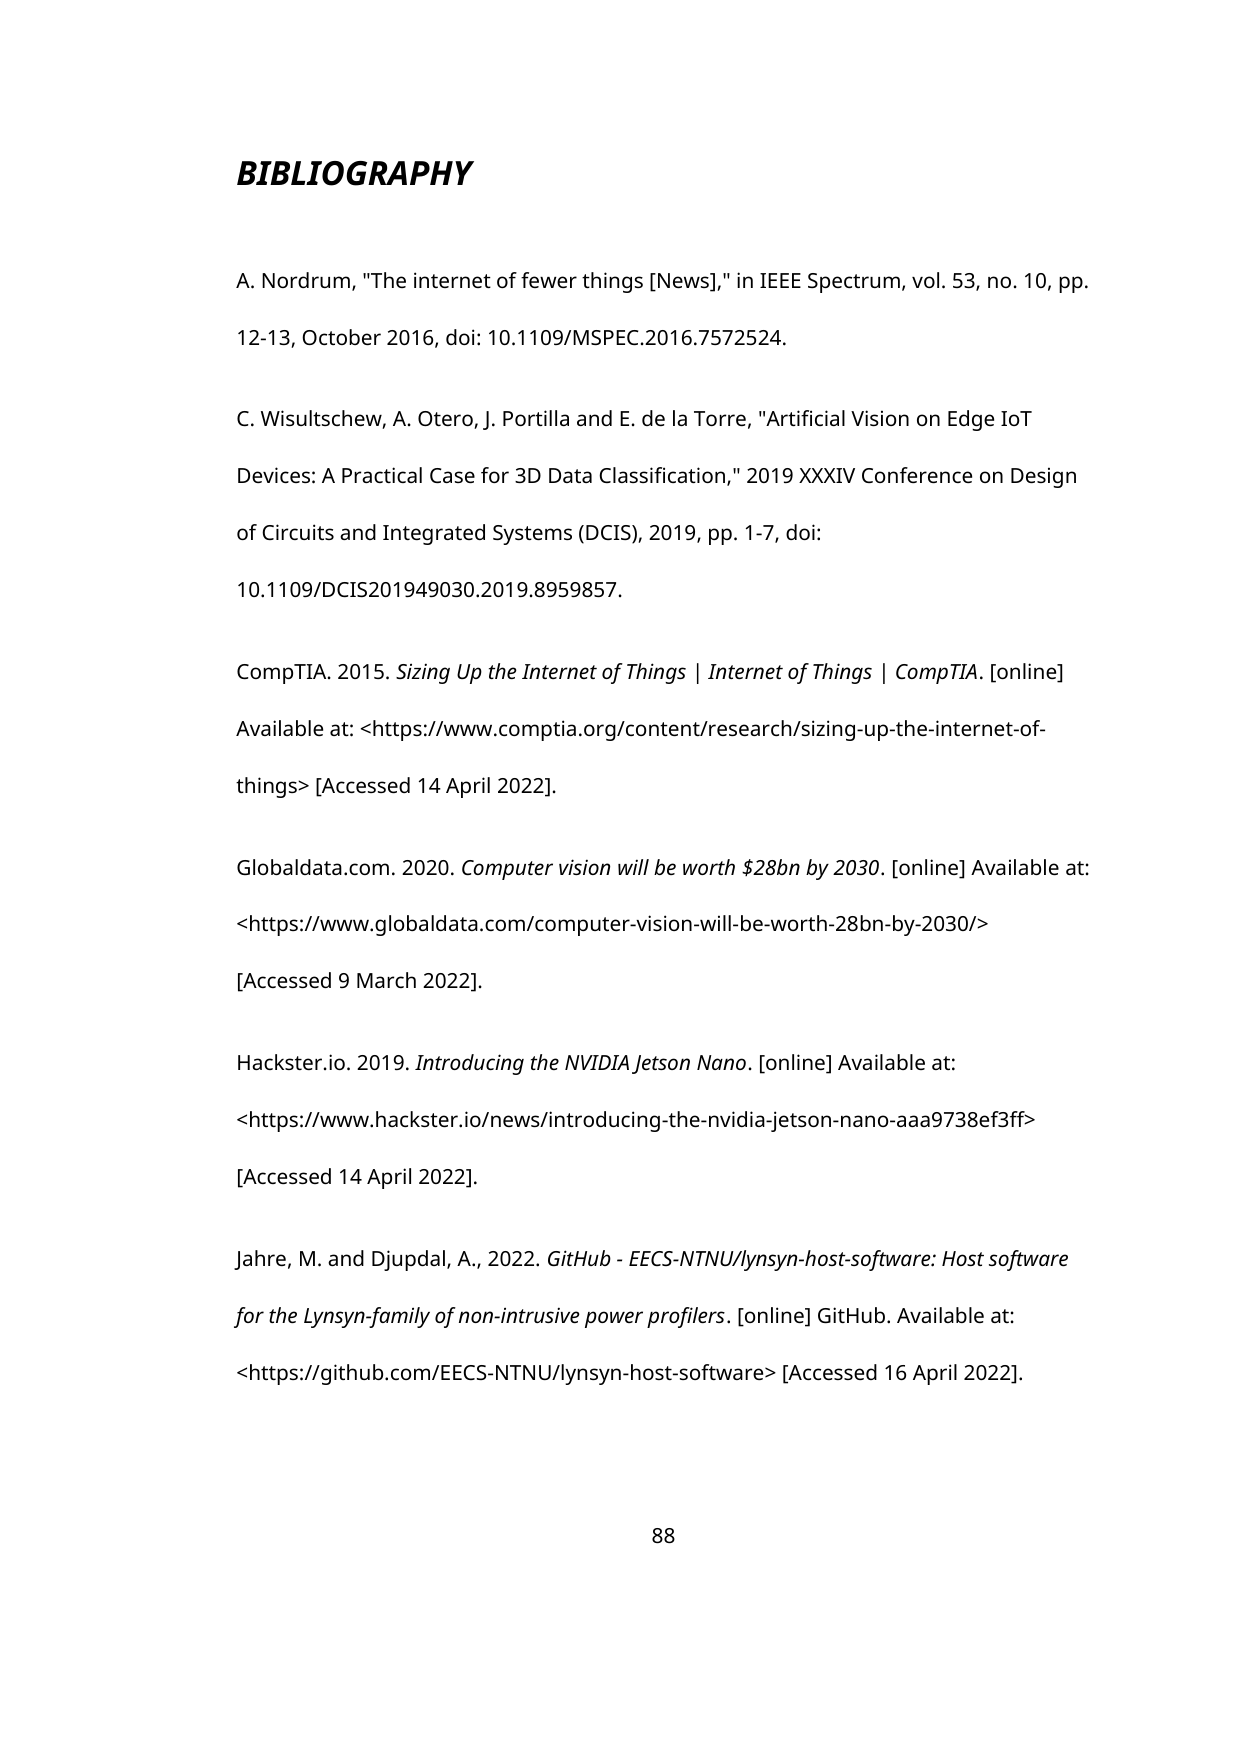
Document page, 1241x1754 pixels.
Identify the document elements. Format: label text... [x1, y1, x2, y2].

text Hackster.io. 2019. Introducing the NVIDIA Jetson Nano. [online] Available at: <https://www.hackster.io/news/introducing-the-nvidia-jetson-nano-aaa9738ef3ff> [Accessed 14 April 2022]. [236, 1048, 1090, 1191]
subtitle Bibliography [236, 150, 1090, 195]
text Jahre, M. and Djupdal, A., 2022. GitHub - EECS-NTNU/lynsyn-host-software: Host software for the Lynsyn-family of non-intrusive power profilers. [online] GitHub. Available at: <https://github.com/EECS-NTNU/lynsyn-host-software> [Accessed 16 April 2022]. [236, 1244, 1090, 1386]
text CompTIA. 2015. Sizing Up the Internet of Things | Internet of Things | CompTIA. [online] Available at: <https://www.comptia.org/content/research/sizing-up-the-internet-of-things> [Accessed 14 April 2022]. [236, 657, 1090, 799]
text A. Nordrum, "The internet of fewer things [News]," in IEEE Spectrum, vol. 53, no. 10, pp. 12-13, October 2016, doi: 10.1109/MSPEC.2016.7572524. [236, 294, 1090, 351]
text C. Wisultschew, A. Otero, J. Portilla and E. de la Torre, "Artificial Vision on Edge IoT Devices: A Practical Case for 3D Data Classification," 2019 XXXIV Conference on Design of Circuits and Integrated Systems (DCIS), 2019, pp. 1-7, doi: 10.1109/DCIS201949030.2019.8959857. [236, 404, 1090, 604]
text Globaldata.com. 2020. Computer vision will be worth $28bn by 2030. [online] Available at: <https://www.globaldata.com/computer-vision-will-be-worth-28bn-by-2030/> [Accessed 9 March 2022]. [236, 881, 1090, 995]
